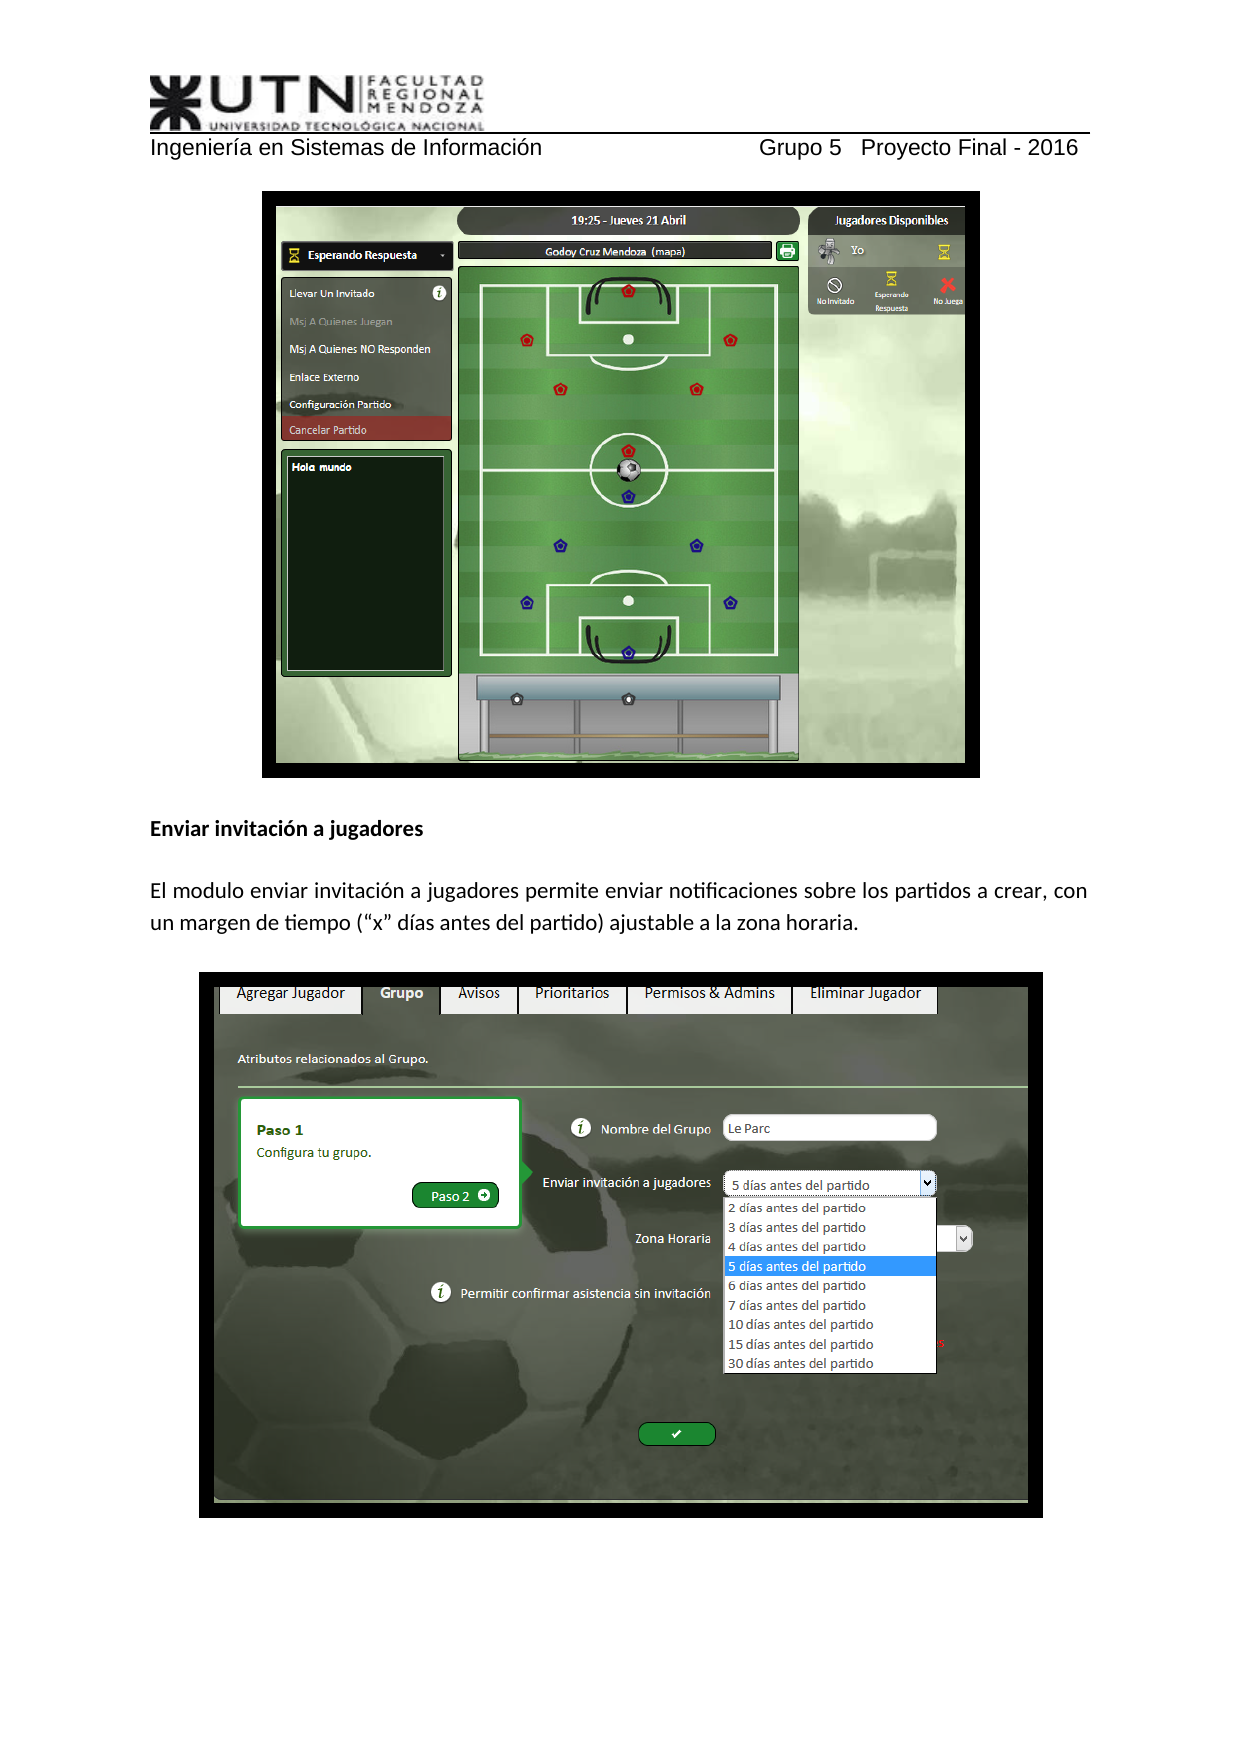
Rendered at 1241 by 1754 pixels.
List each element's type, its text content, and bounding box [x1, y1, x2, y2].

picture [150, 75, 485, 131]
picture [276, 206, 965, 763]
text El modulo enviar invitación a jugadores permite enviar notificaciones sobre los partidos a crear, con un margen de tiempo (“x” días antes del partido) ajustable a la zona horaria. [150, 876, 1090, 937]
text Enviar invitación a jugadores [150, 814, 1090, 842]
picture [214, 987, 1028, 1503]
